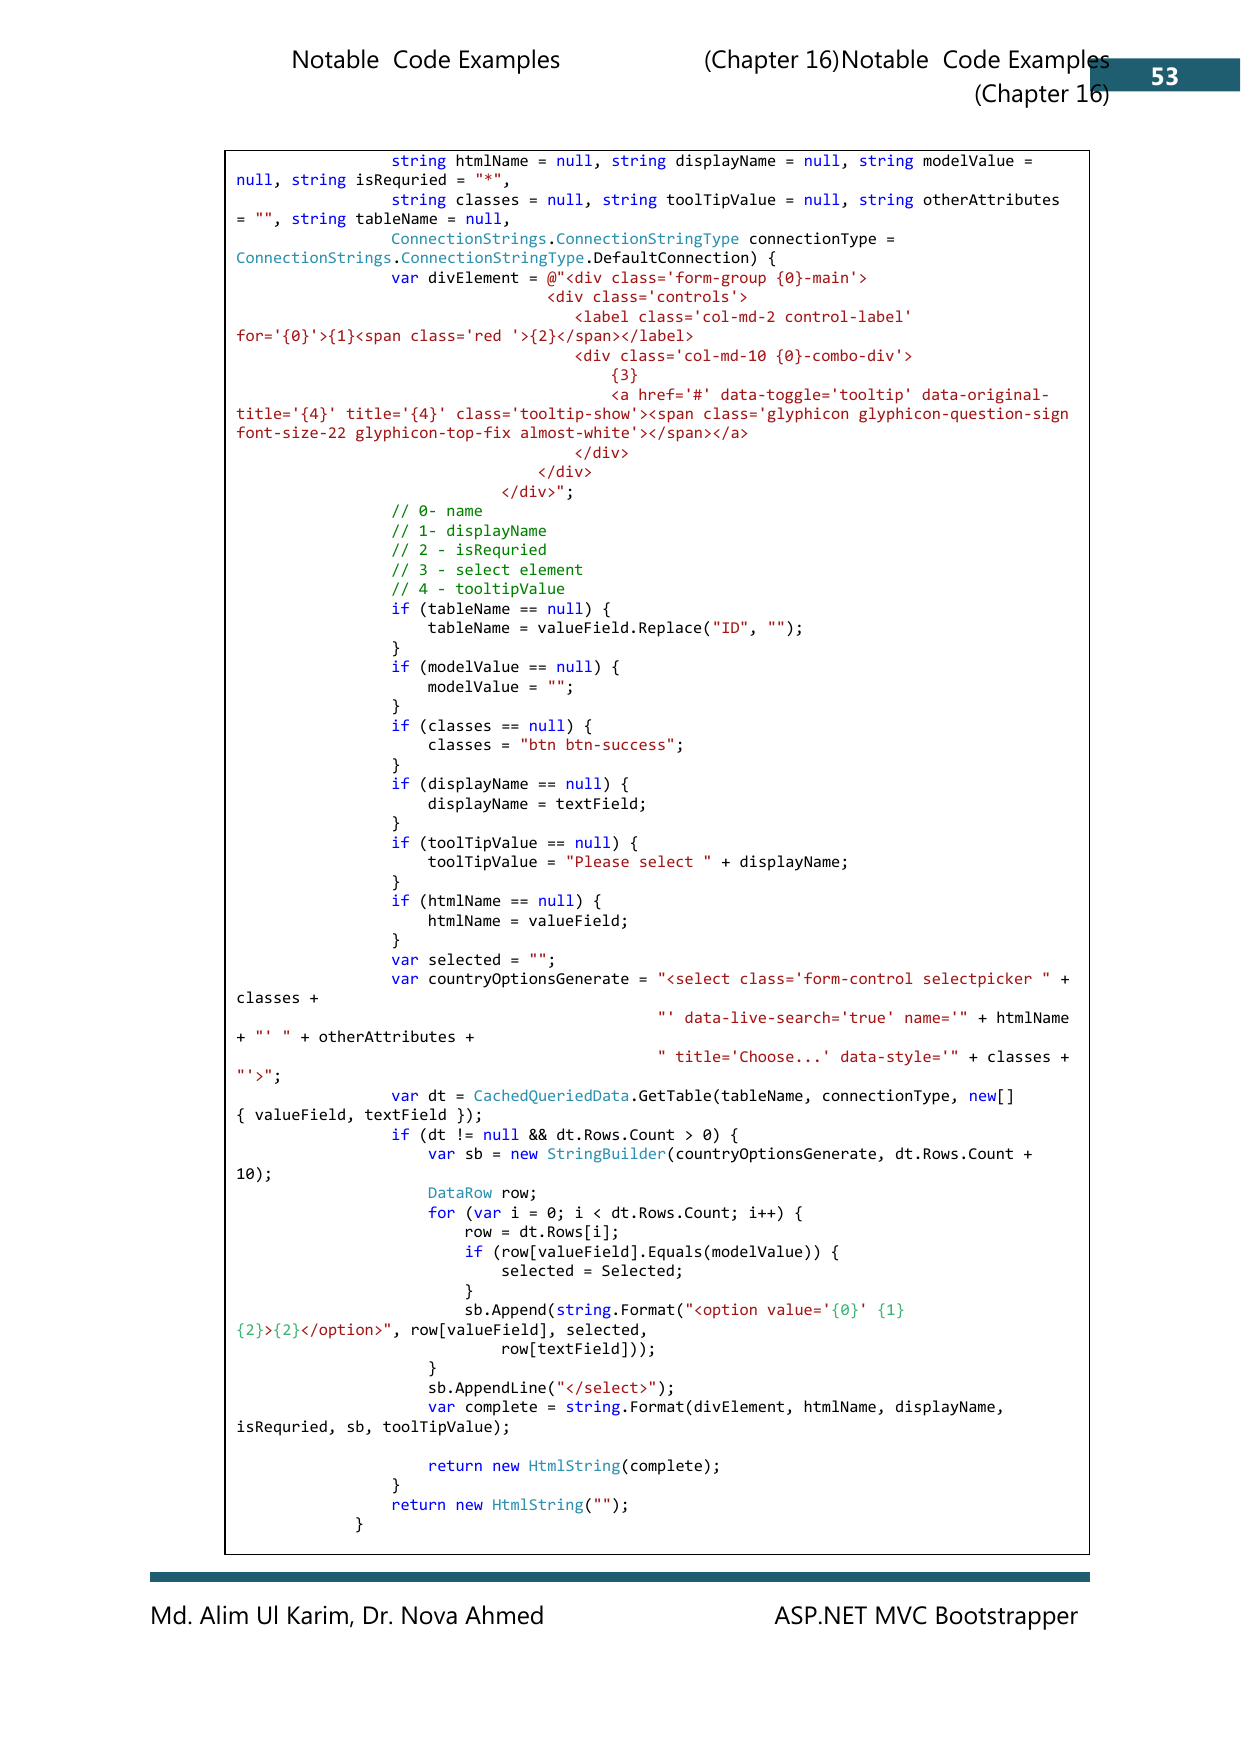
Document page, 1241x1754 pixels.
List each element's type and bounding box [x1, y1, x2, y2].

table_header [226, 151, 1089, 1553]
